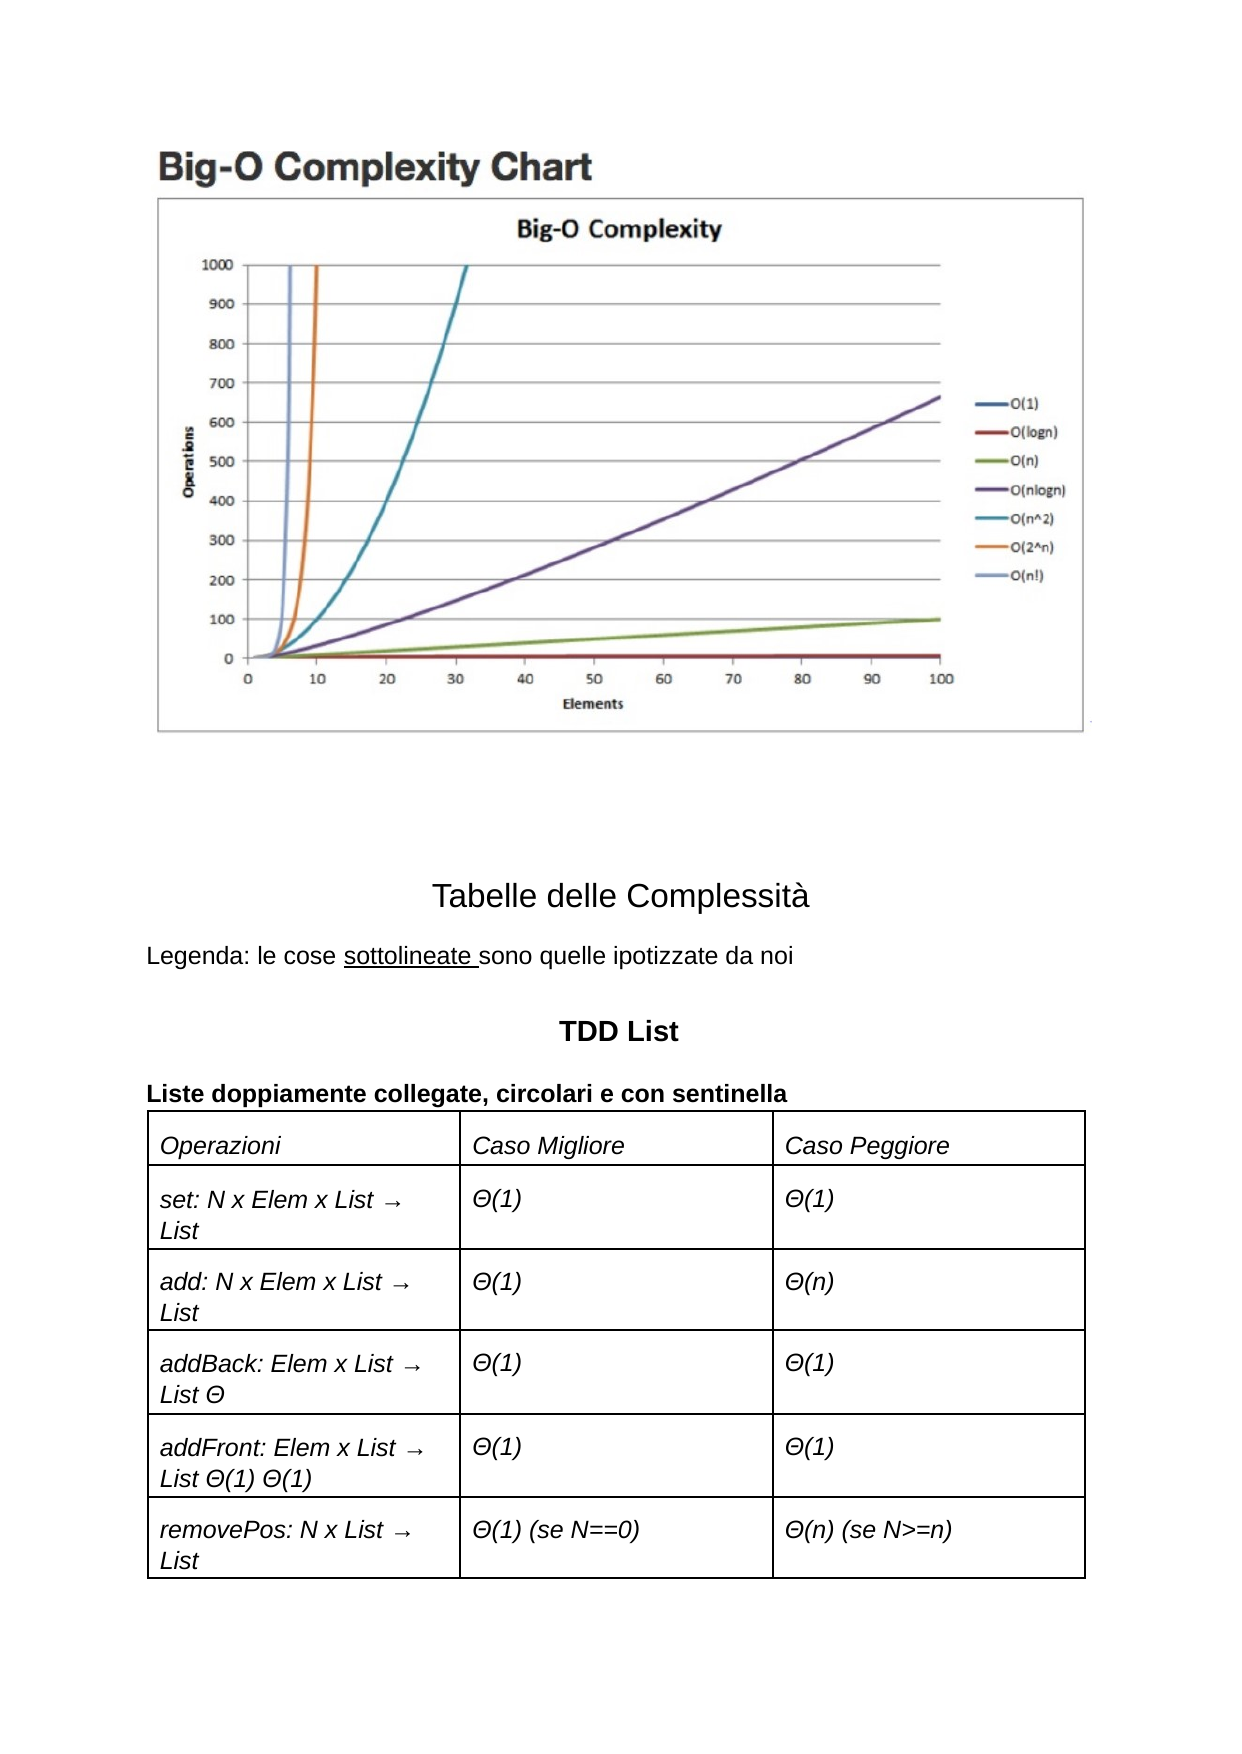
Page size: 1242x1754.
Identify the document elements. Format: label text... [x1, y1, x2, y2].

table_header Operazioni [149, 1112, 459, 1164]
table_cell Θ(1) [461, 1166, 772, 1248]
table_cell Θ(1) [774, 1415, 1084, 1496]
table_cell Θ(n) (se N>=n) [774, 1498, 1084, 1577]
table_cell Θ(1) [461, 1331, 772, 1412]
table_cell add: N x Elem x List → List [149, 1250, 459, 1329]
text Tabelle delle Complessità [148, 876, 809, 914]
table_header Caso Peggiore [774, 1112, 1084, 1164]
table_cell Θ(n) [774, 1250, 1084, 1329]
table_cell Θ(1) [774, 1166, 1084, 1248]
table_header Caso Migliore [461, 1112, 772, 1164]
table_cell addFront: Elem x List → List Θ(1) Θ(1) [149, 1415, 459, 1496]
table_cell Θ(1) (se N==0) [461, 1498, 772, 1577]
text Legenda: le cose sottolineate sono quelle ipotizzate da noi [146, 941, 1087, 970]
table_cell Θ(1) [774, 1331, 1084, 1412]
subtitle TDD List [559, 1014, 1088, 1047]
text Liste doppiamente collegate, circolari e con sentinella [146, 1078, 1088, 1107]
picture [150, 151, 1092, 745]
table_cell set: N x Elem x List → List [149, 1166, 459, 1248]
table_cell addBack: Elem x List → List Θ [149, 1331, 459, 1412]
table_cell removePos: N x List → List [149, 1498, 459, 1577]
table_cell Θ(1) [461, 1415, 772, 1496]
table_cell Θ(1) [461, 1250, 772, 1329]
